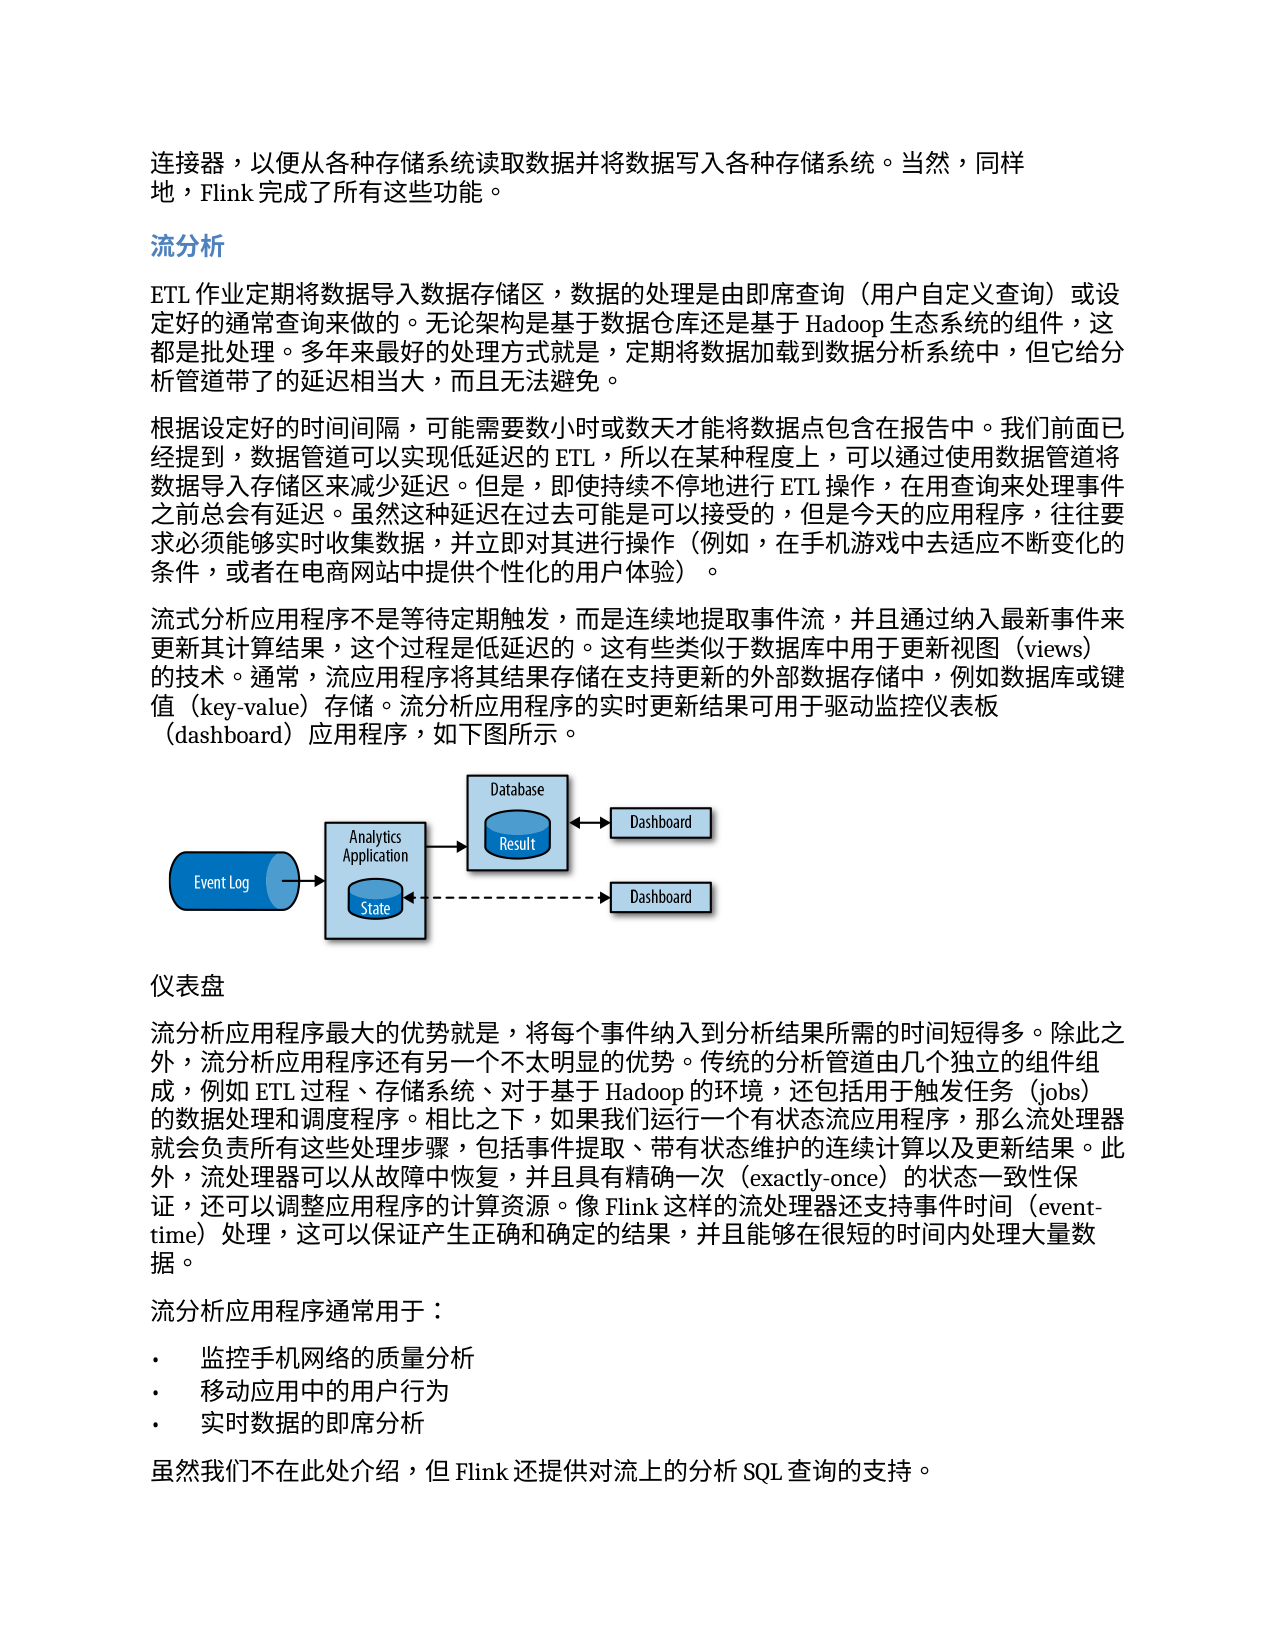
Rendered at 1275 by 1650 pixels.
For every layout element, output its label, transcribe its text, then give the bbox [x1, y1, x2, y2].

list 实时数据的即席分析 [150, 1410, 1125, 1439]
text 流分析应用程序最大的优势就是，将每个事件纳入到分析结果所需的时间短得多。除此之外，流分析应用程序还有另一个不太明显的优势。传统的分析管道由几个独立的组件组成，例如ETL过程、存储系统、对于基于Hadoop的环境，还包括用于触发任务（jobs）的数据处理和调度程序。相比之下，如果我们运行一个有状态流应用程序，那么流处理器就会负责所有这些处理步骤，包括事件提取、带有状态维护的连续计算以及更新结果。此外，流处理器可以从故障中恢复，并且具有精确一次（exactly-once）的状态一致性保证，还可以调整应用程序的计算资源。像Flink这样的流处理器还支持事件时间（event-time）处理，这可以保证产生正确和确定的结果，并且能够在很短的时间内处理大量数据。 [150, 1020, 1125, 1279]
list 监控手机网络的质量分析 [150, 1345, 1125, 1374]
text 仪表盘 [150, 973, 1125, 1001]
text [150, 150, 1125, 207]
text ETL作业定期将数据导入数据存储区，数据的处理是由即席查询（用户自定义查询）或设定好的通常查询来做的。无论架构是基于数据仓库还是基于Hadoop生态系统的组件，这都是批处理。多年来最好的处理方式就是，定期将数据加载到数据分析系统中，但它给分析管道带了的延迟相当大，而且无法避免。 [150, 281, 1125, 396]
list 移动应用中的用户行为 [150, 1378, 1125, 1406]
picture [168, 768, 724, 952]
text 虽然我们不在此处介绍，但Flink还提供对流上的分析SQL查询的支持。 [150, 1458, 1125, 1486]
text 流分析应用程序通常用于： [150, 1298, 1125, 1326]
subtitle 流分析 [150, 228, 1125, 262]
text 根据设定好的时间间隔，可能需要数小时或数天才能将数据点包含在报告中。我们前面已经提到，数据管道可以实现低延迟的ETL，所以在某种程度上，可以通过使用数据管道将数据导入存储区来减少延迟。但是，即使持续不停地进行ETL操作，在用查询来处理事件之前总会有延迟。虽然这种延迟在过去可能是可以接受的，但是今天的应用程序，往往要求必须能够实时收集数据，并立即对其进行操作（例如，在手机游戏中去适应不断变化的条件，或者在电商网站中提供个性化的用户体验）。 [150, 415, 1125, 587]
text 流式分析应用程序不是等待定期触发，而是连续地提取事件流，并且通过纳入最新事件来更新其计算结果，这个过程是低延迟的。这有些类似于数据库中用于更新视图（views）的技术。通常，流应用程序将其结果存储在支持更新的外部数据存储中，例如数据库或键值（key-value）存储。流分析应用程序的实时更新结果可用于驱动监控仪表板（dashboard）应用程序，如下图所示。 [150, 606, 1125, 750]
